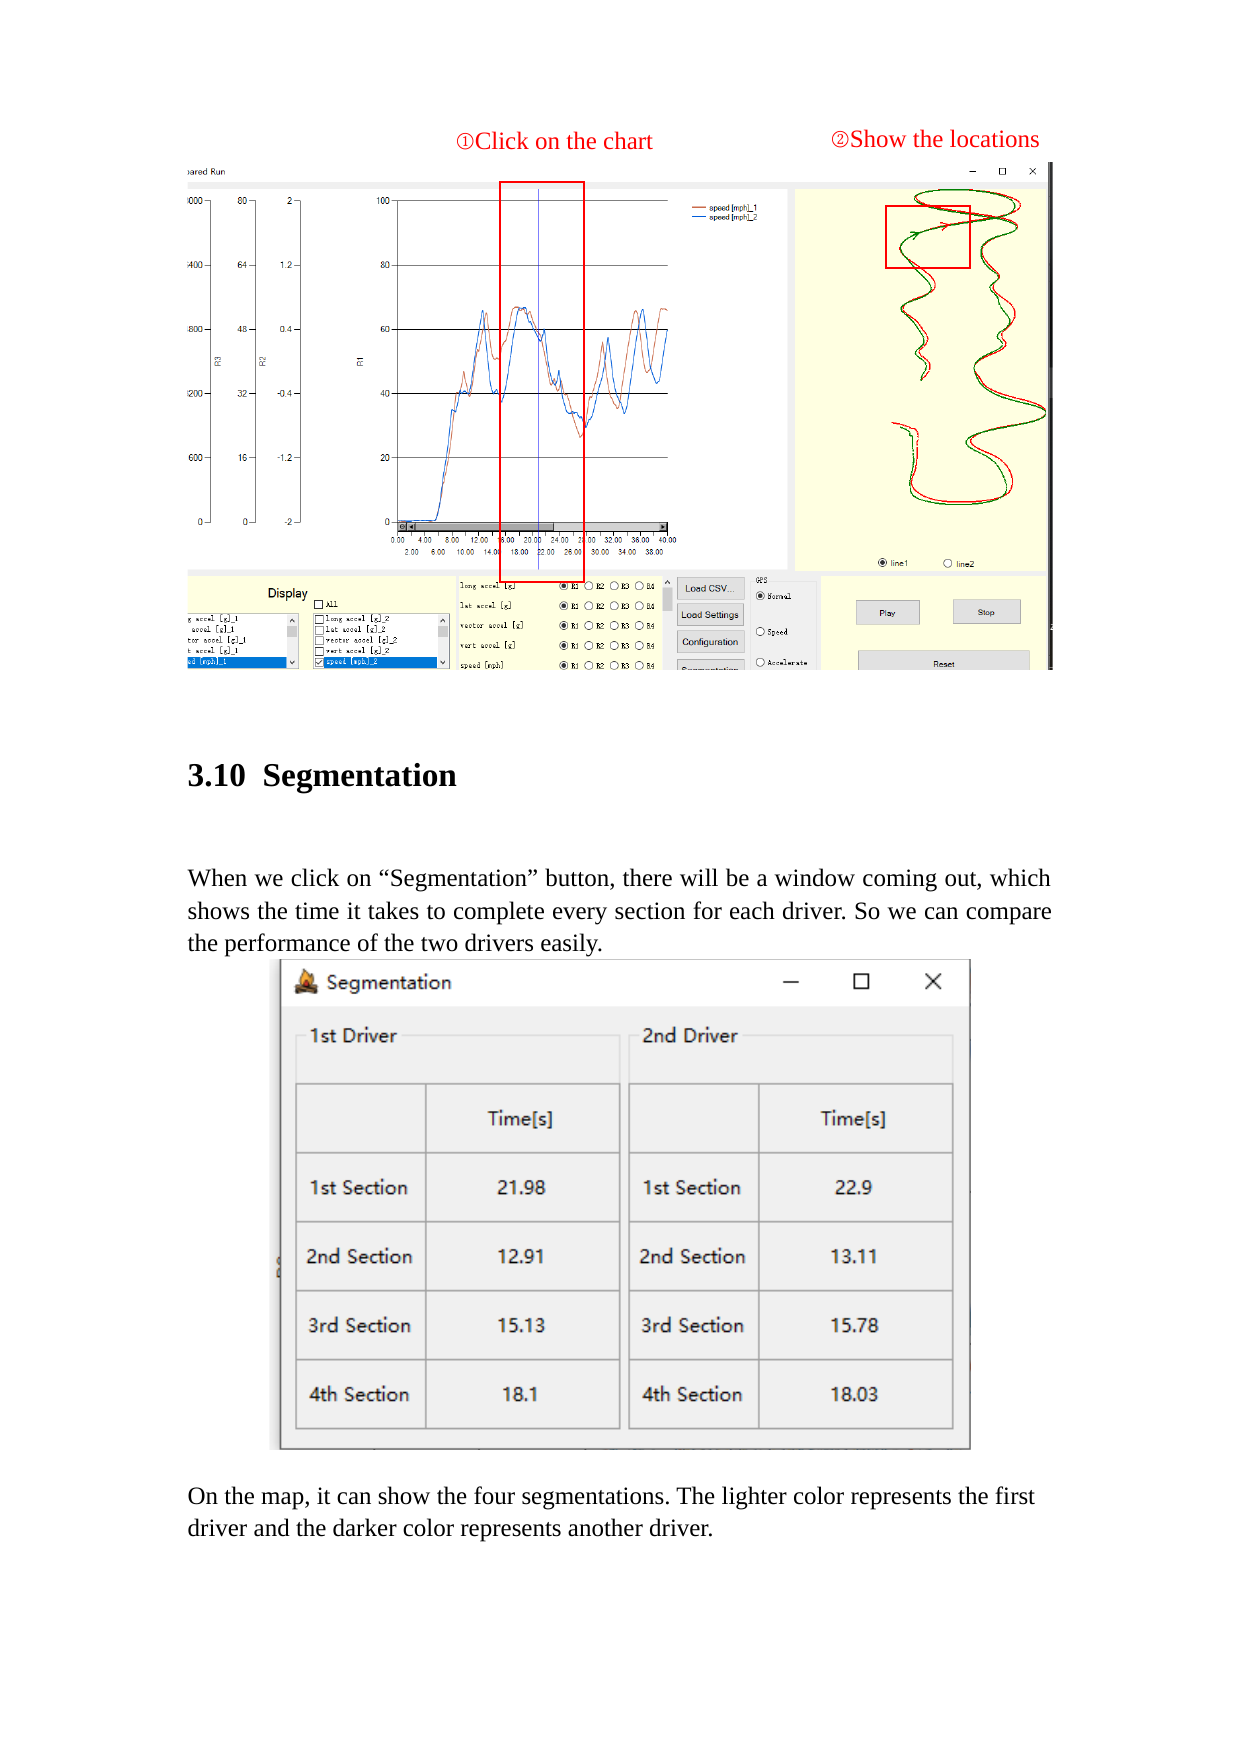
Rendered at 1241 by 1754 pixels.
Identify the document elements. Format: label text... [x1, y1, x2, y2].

text On the map, it can show the four segmentations. The lighter color represents the first driver and the darker color represents another driver. [187, 1479, 1053, 1544]
picture [269, 959, 971, 1450]
picture [187, 162, 1053, 670]
text When we click on “Segmentation” button, there will be a window coming out, which shows the time it takes to complete every section for each driver. So we can compare the performance of the two drivers easily. [187, 862, 1053, 959]
subtitle Segmentation [187, 742, 1053, 807]
